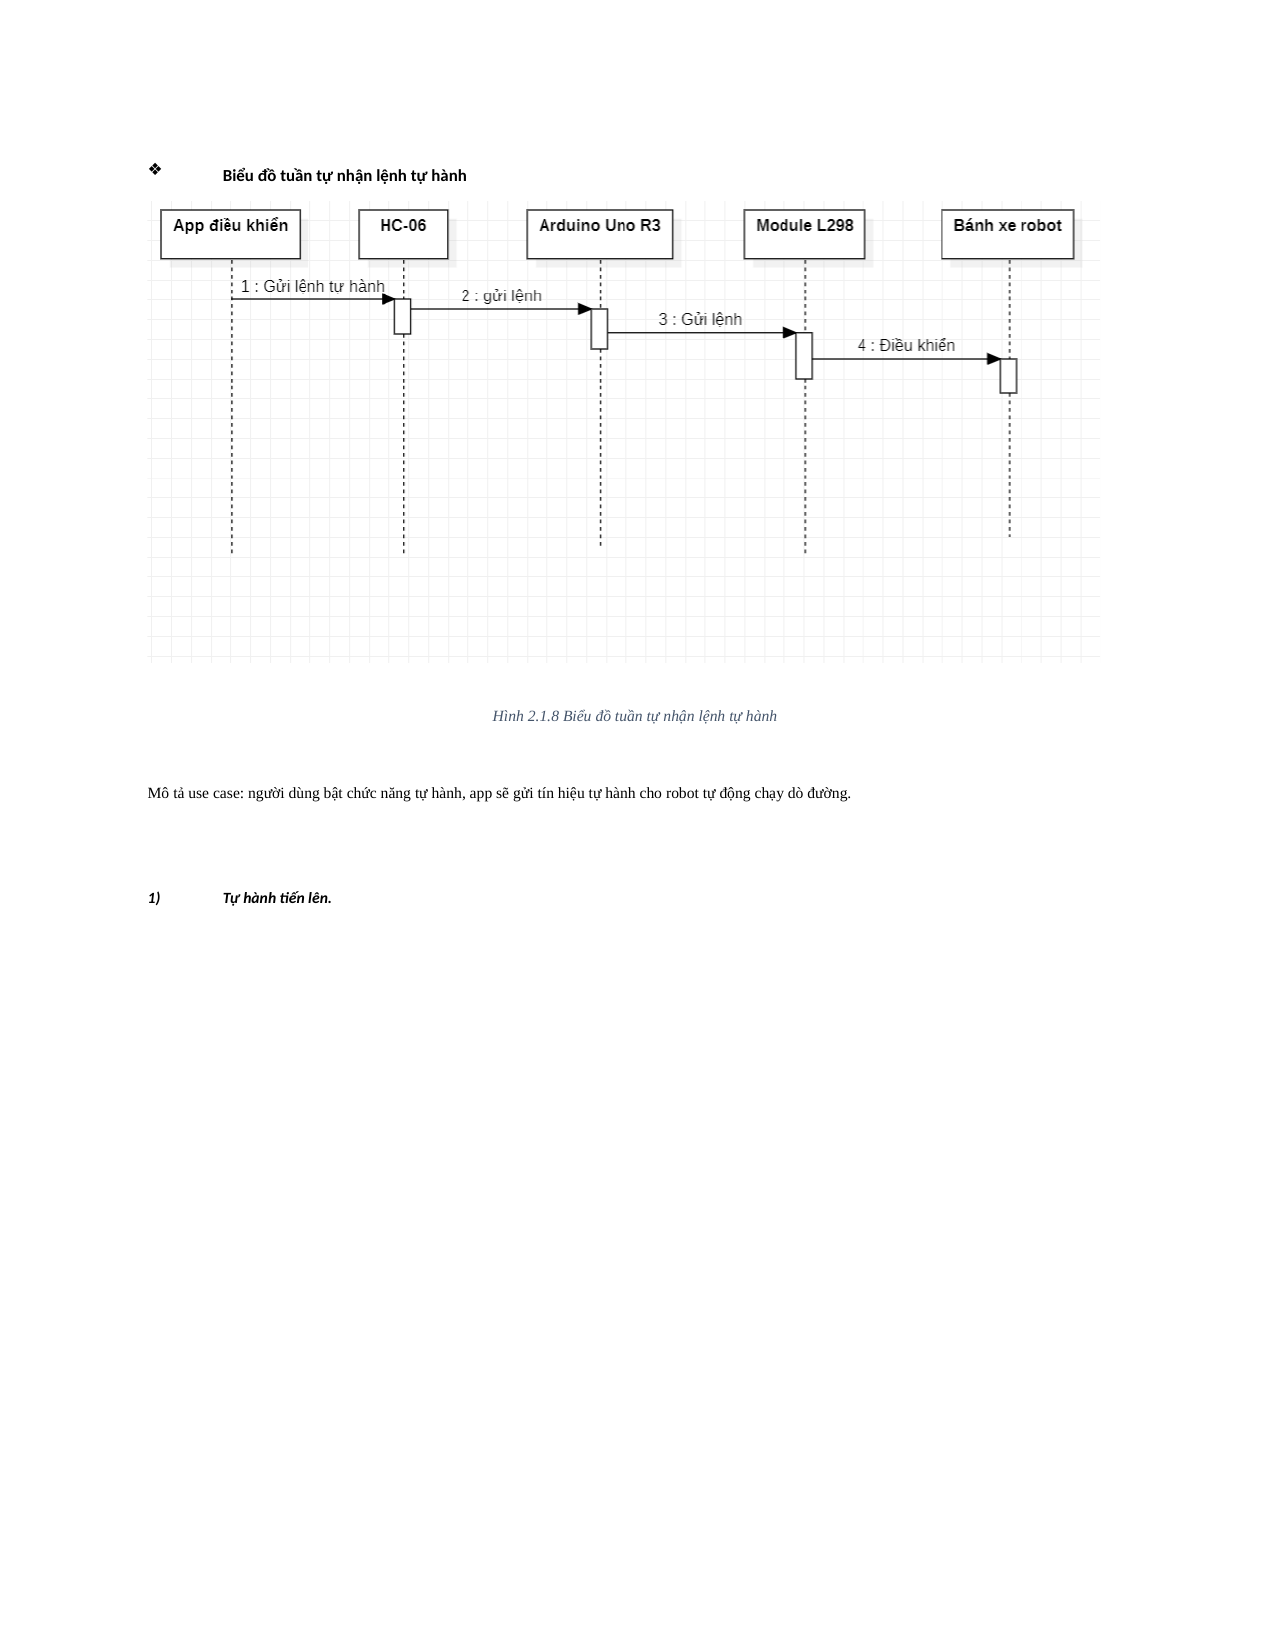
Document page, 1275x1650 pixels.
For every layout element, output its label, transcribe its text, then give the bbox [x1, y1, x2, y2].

text Mô tả use case: người dùng bật chức năng tự hành, app sẽ gửi tín hiệu tự hành cho robot tự động chạy dò đường. [147, 770, 1125, 801]
subtitle Biểu đồ tuần tự nhận lệnh tự hành [147, 150, 1125, 188]
text Hình 2.1.8 Biểu đồ tuần tự nhận lệnh tự hành [147, 693, 1125, 724]
subtitle Tự hành tiến lên. [147, 874, 1125, 907]
picture [147, 201, 1101, 663]
